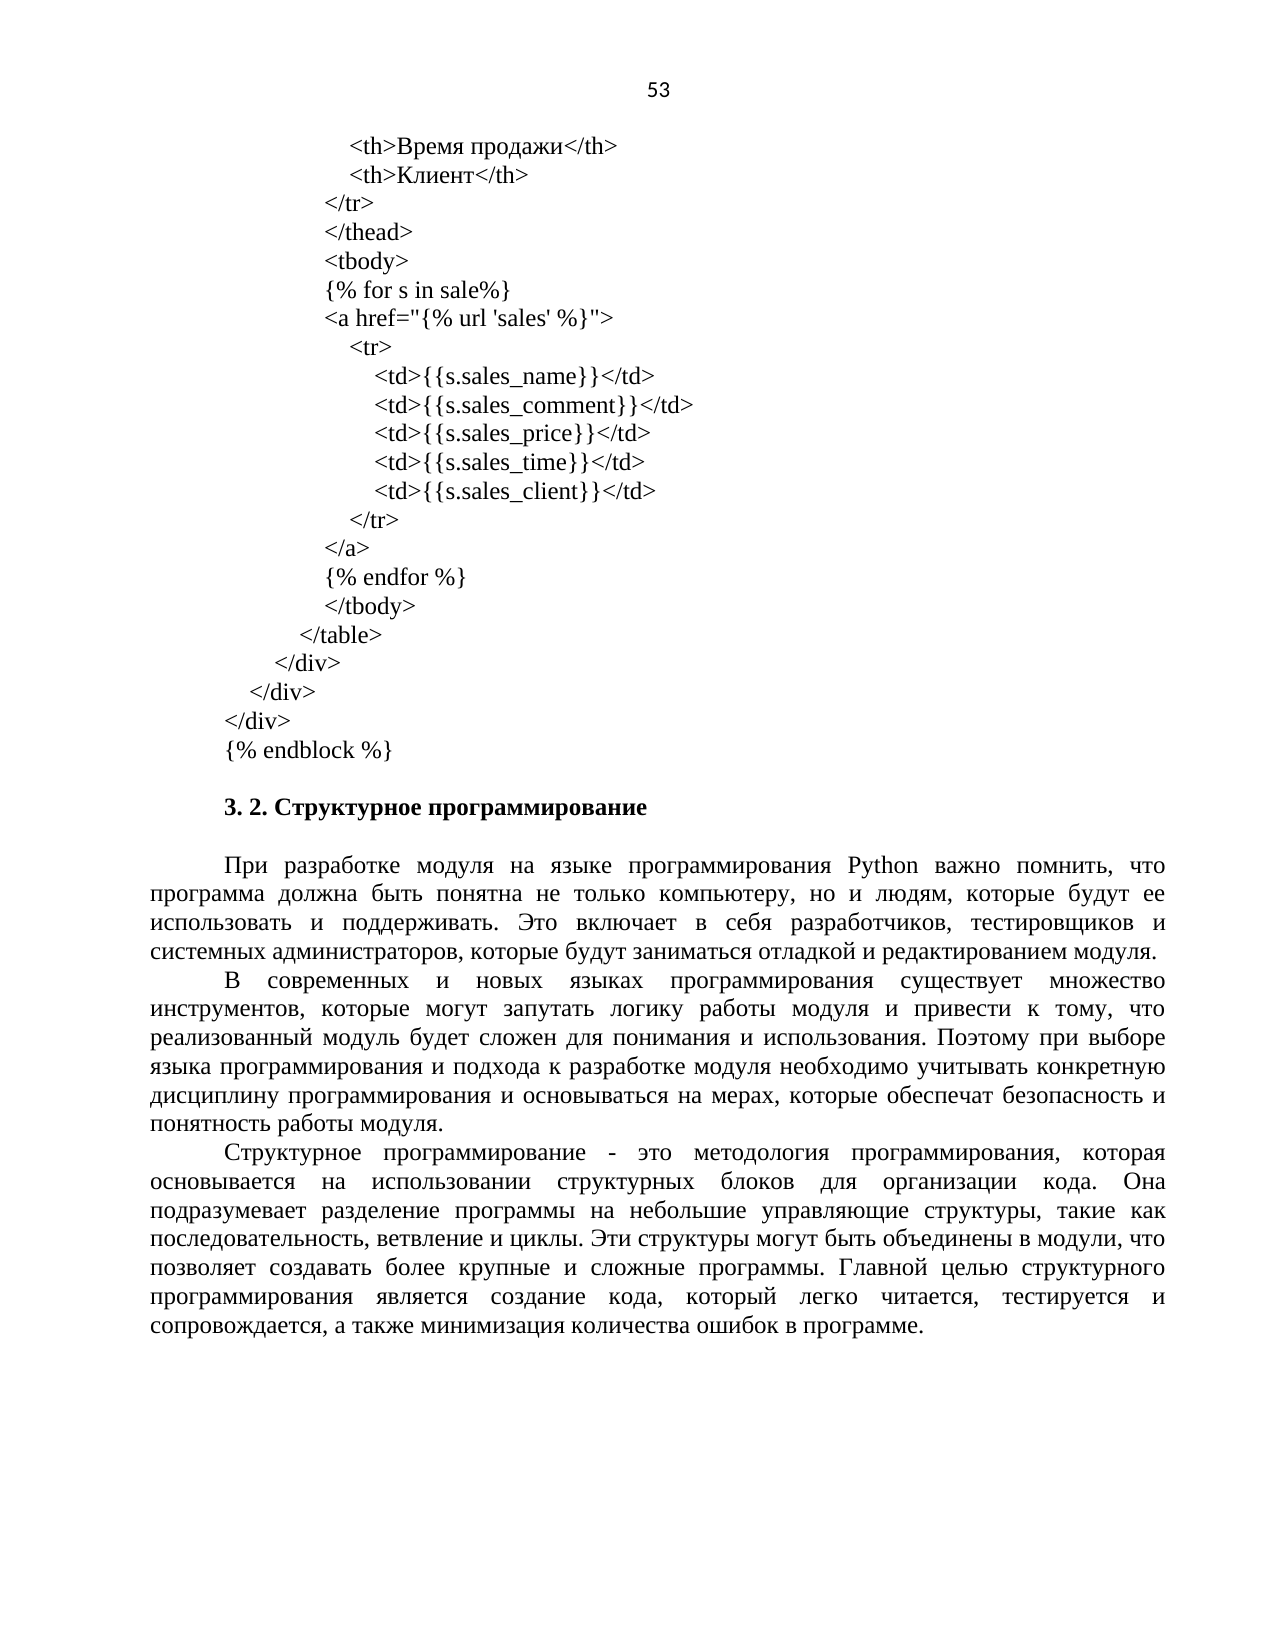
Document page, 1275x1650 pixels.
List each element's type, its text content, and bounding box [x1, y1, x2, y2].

text <td>{{s.sales_client}}</td> [150, 476, 1167, 505]
text Структурное программирование - это методология программирования, которая основывается на использовании структурных блоков для организации кода. Она подразумевает разделение программы на небольшие управляющие структуры, такие как последовательность, ветвление и циклы. Эти структуры могут быть объединены в модули, что позволяет создавать более крупные и сложные программы. Главной целью структурного программирования является создание кода, который легко читается, тестируется и сопровождается, а также минимизация количества ошибок в программе. [150, 1137, 1167, 1338]
text </tbody> [150, 591, 1167, 620]
text {% endfor %} [150, 562, 1167, 591]
text {% endblock %} [150, 735, 1167, 763]
text </tr> [150, 505, 1167, 533]
text </div> [150, 706, 1167, 735]
text <td>{{s.sales_time}}</td> [150, 447, 1167, 476]
text <th>Клиент</th> [150, 160, 1167, 188]
text В современных и новых языках программирования существует множество инструментов, которые могут запутать логику работы модуля и привести к тому, что реализованный модуль будет сложен для понимания и использования. Поэтому при выборе языка программирования и подхода к разработке модуля необходимо учитывать конкретную дисциплину программирования и основываться на мерах, которые обеспечат безопасность и понятность работы модуля. [150, 965, 1167, 1137]
text <td>{{s.sales_comment}}</td> [150, 390, 1167, 418]
text <tr> [150, 332, 1167, 361]
text При разработке модуля на языке программирования Python важно помнить, что программа должна быть понятна не только компьютеру, но и людям, которые будут ее использовать и поддерживать. Это включает в себя разработчиков, тестировщиков и системных администраторов, которые будут заниматься отладкой и редактированием модуля. [150, 850, 1167, 965]
subtitle 3. 2. Структурное программирование [150, 792, 1167, 821]
text <th>Время продажи</th> [150, 131, 1167, 160]
text <td>{{s.sales_name}}</td> [150, 361, 1167, 390]
text </a> [150, 533, 1167, 562]
text {% for s in sale%} [150, 275, 1167, 303]
text </table> [150, 620, 1167, 648]
text </tr> [150, 188, 1167, 217]
text <tbody> [150, 246, 1167, 275]
text </thead> [150, 217, 1167, 246]
text <a href="{% url 'sales' %}"> [150, 303, 1167, 332]
text </div> [150, 648, 1167, 677]
text </div> [150, 677, 1167, 706]
text <td>{{s.sales_price}}</td> [150, 418, 1167, 447]
